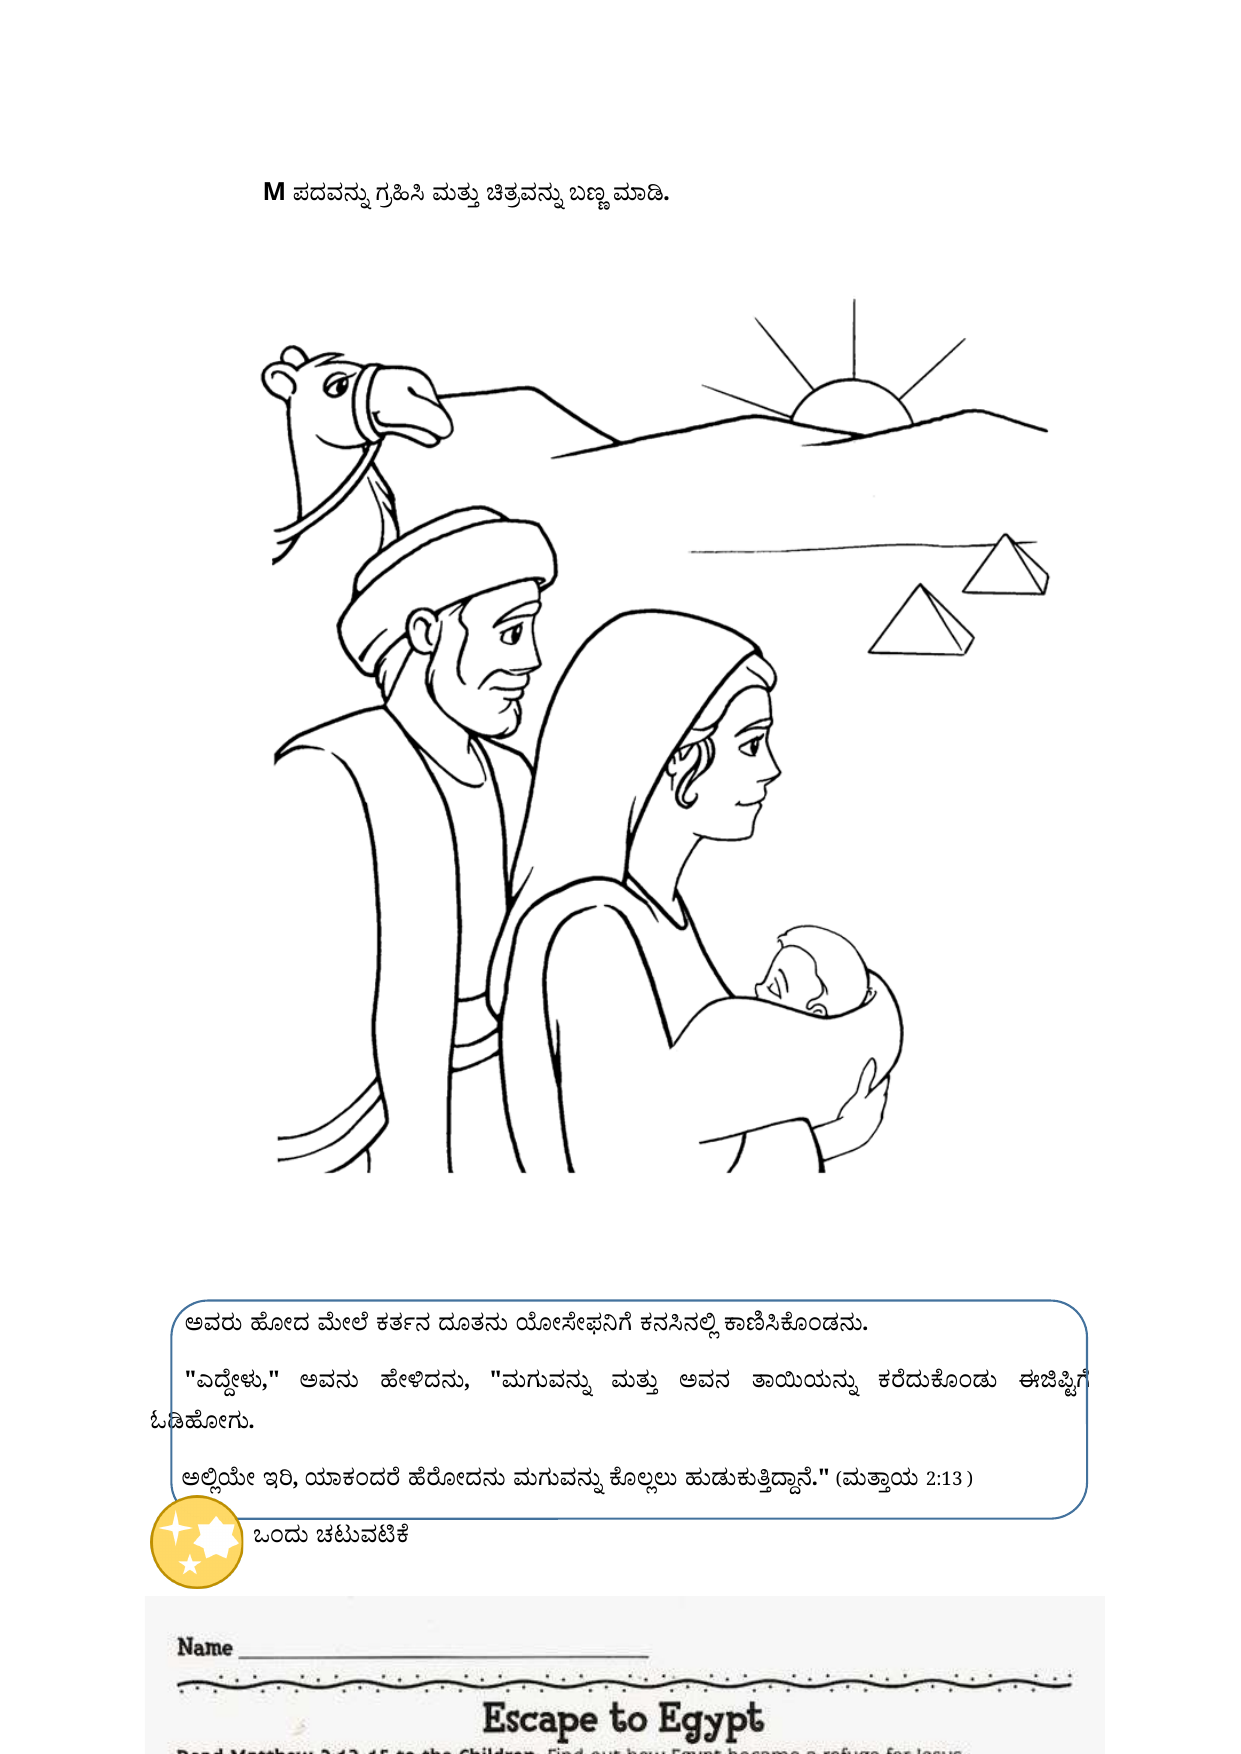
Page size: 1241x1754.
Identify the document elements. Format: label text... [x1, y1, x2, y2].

picture [144, 1596, 1105, 1754]
text ಅವರು ಹೋದ ಮೇಲೆ ಕರ್ತನ ದೂತನು ಯೋಸೇಫನಿಗೆ ಕನಸಿನಲ್ಲಿ ಕಾಣಿಸಿಕೊಂಡನು. [173, 1309, 1085, 1347]
picture [255, 290, 1056, 1197]
text M ಪದವನ್ನು ಗ್ರಹಿಸಿ ಮತ್ತು ಚಿತ್ರವನ್ನು ಬಣ್ಣ ಮಾಡಿ. [150, 177, 1090, 218]
text ಒಂದು ಚಟುವಟಿಕೆ [244, 1521, 1090, 1548]
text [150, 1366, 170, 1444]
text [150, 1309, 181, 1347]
text ಅಲ್ಲಿಯೇ ಇರಿ, ಯಾಕಂದರೆ ಹೆರೋದನು ಮಗುವನ್ನು ಕೊಲ್ಲಲು ಹುಡುಕುತ್ತಿದ್ದಾನೆ." (ಮತ್ತಾಯ 2:13 ) [181, 1464, 1086, 1501]
text "ಎದ್ದೇಳು," ಅವನು ಹೇಳಿದನು, "ಮಗುವನ್ನು ಮತ್ತು ಅವನ ತಾಯಿಯನ್ನು ಕರೆದುಕೊಂಡು ಈಜಿಪ್ಟಿಗೆ ಓಡಿಹೋಗು. [173, 1366, 1086, 1444]
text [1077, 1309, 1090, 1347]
picture [150, 1495, 244, 1589]
